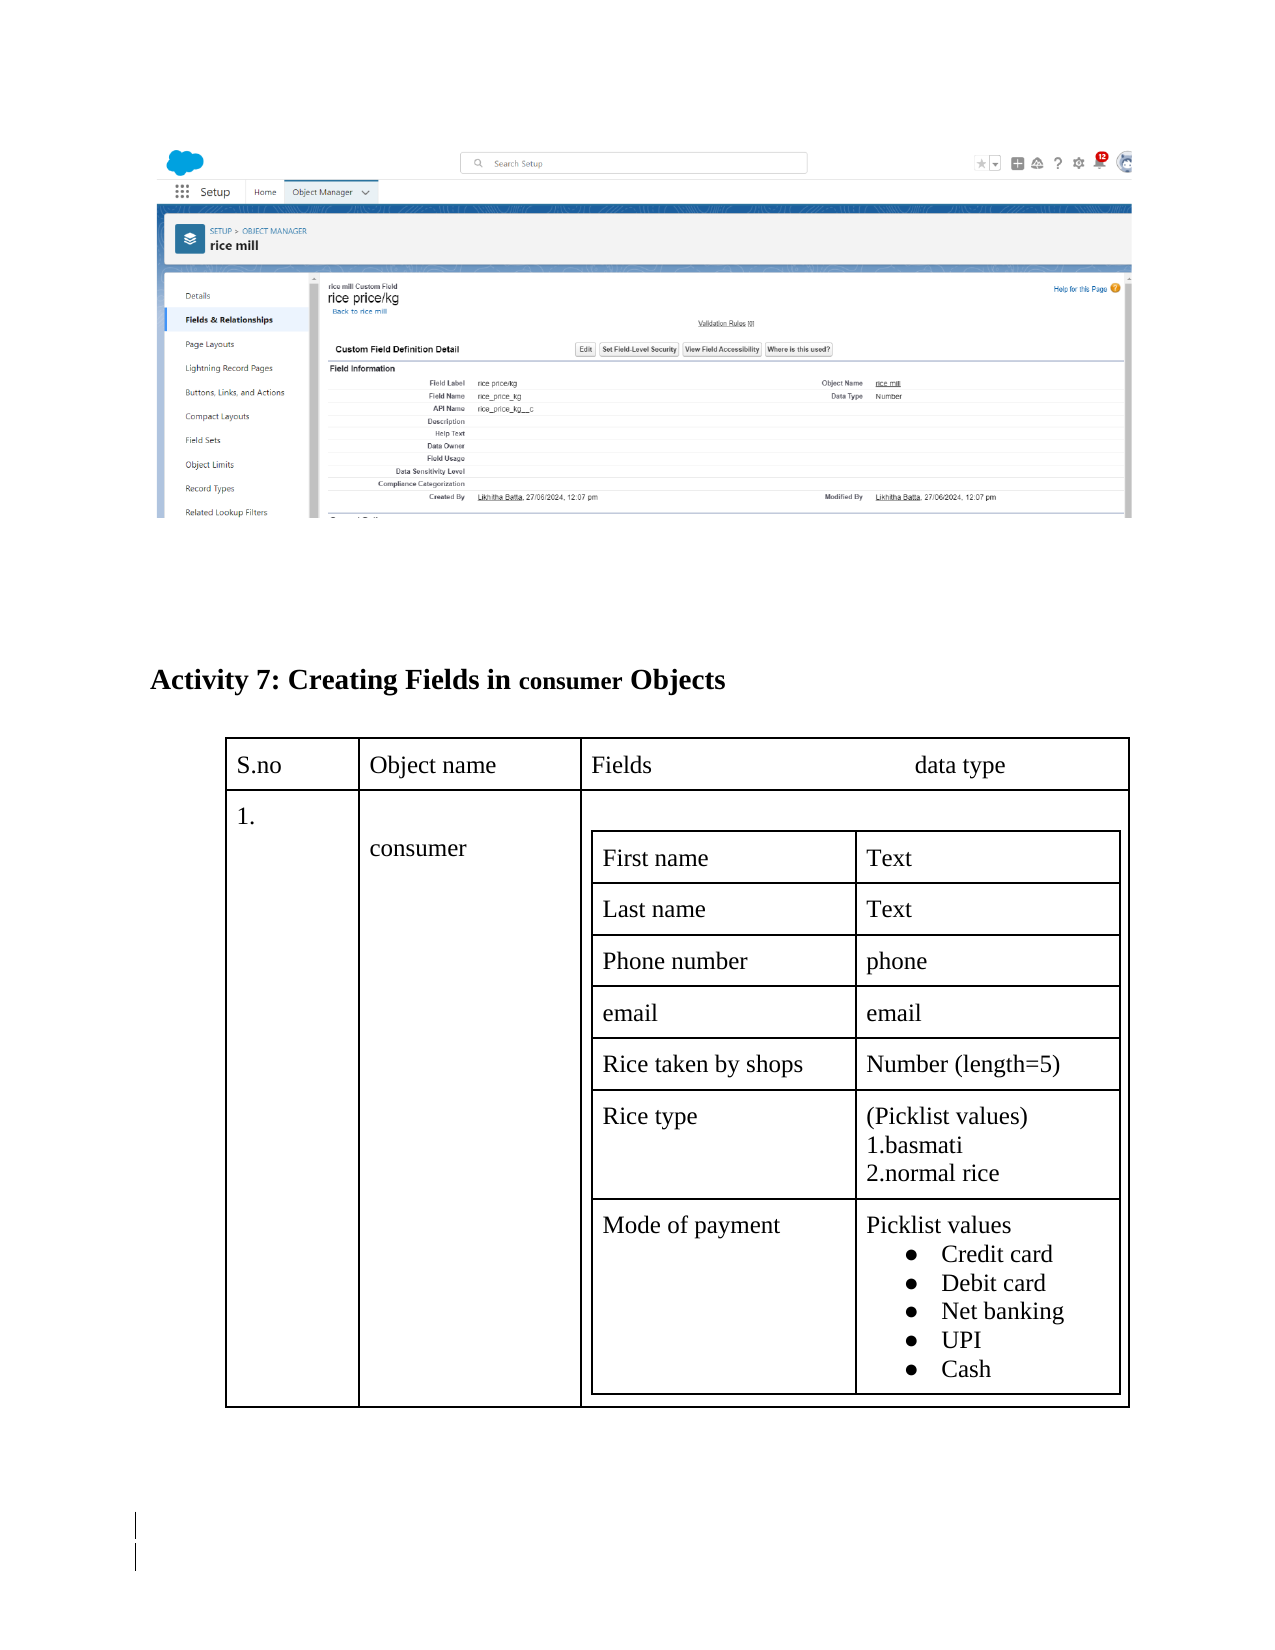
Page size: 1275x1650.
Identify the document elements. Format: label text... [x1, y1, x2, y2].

table_header Fields data type [582, 739, 1128, 789]
subtitle Activity 7: Creating Fields in consumer Objects [150, 662, 1125, 696]
table_header S.no [227, 739, 358, 789]
table_cell [582, 791, 1128, 1406]
picture [156, 150, 1132, 518]
table_header Object name [360, 739, 580, 789]
table_cell consumer [360, 791, 580, 1406]
table_cell 1. [227, 791, 358, 1406]
